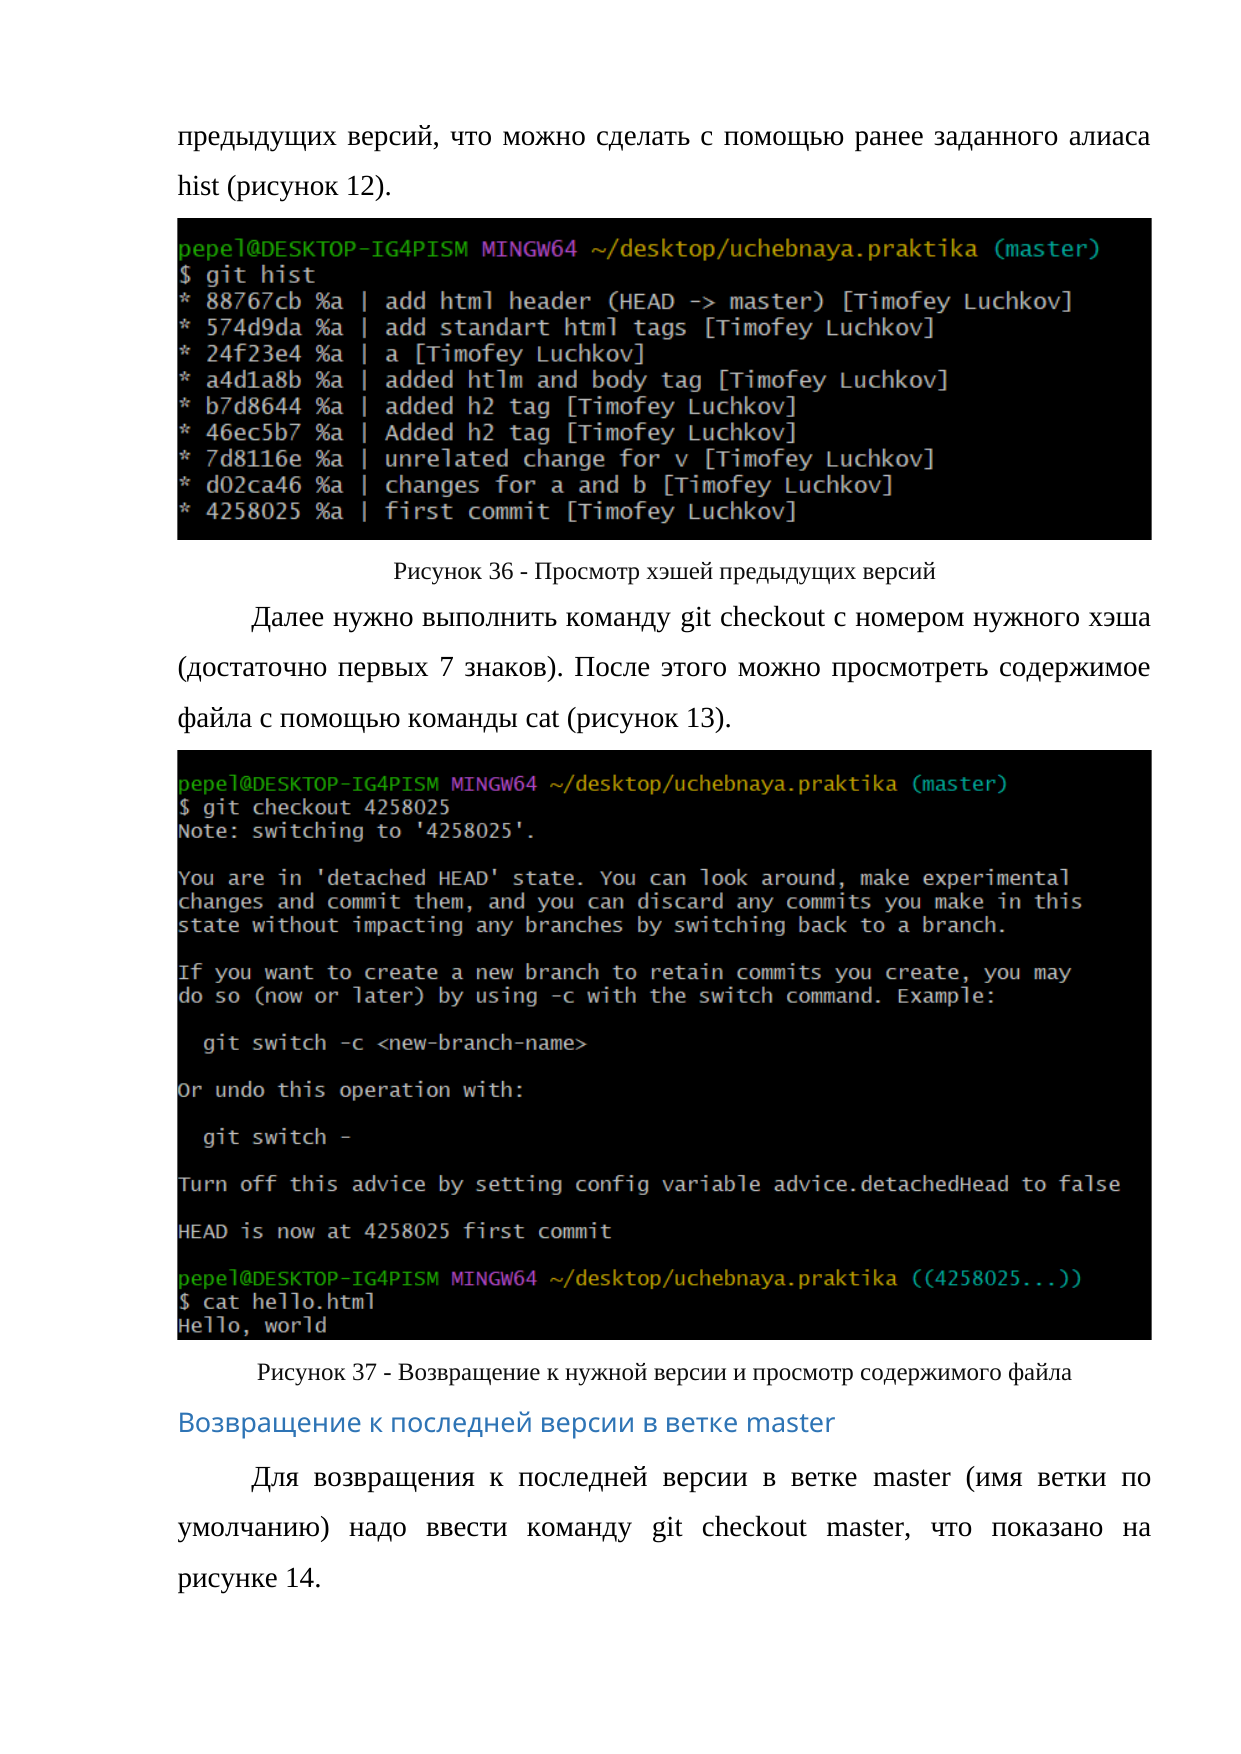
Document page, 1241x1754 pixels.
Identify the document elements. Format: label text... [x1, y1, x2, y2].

subtitle Возвращение к последней версии в ветке master [177, 1404, 1152, 1441]
text Рисунок 37 - Возвращение к нужной версии и просмотр содержимого файла [177, 1357, 1152, 1385]
text Для возвращения к последней версии в ветке master (имя ветки по умолчанию) надо ввести команду git checkout master, что показано на рисунке 14. [177, 1459, 1152, 1593]
picture [177, 218, 1152, 540]
text Далее нужно выполнить команду git checkout с номером нужного хэша (достаточно первых 7 знаков). После этого можно просмотреть содержимое файла с помощью команды cat (рисунок 13). [177, 599, 1152, 733]
text Рисунок 36 - Просмотр хэшей предыдущих версий [177, 556, 1152, 585]
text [177, 118, 1152, 202]
picture [177, 750, 1152, 1340]
